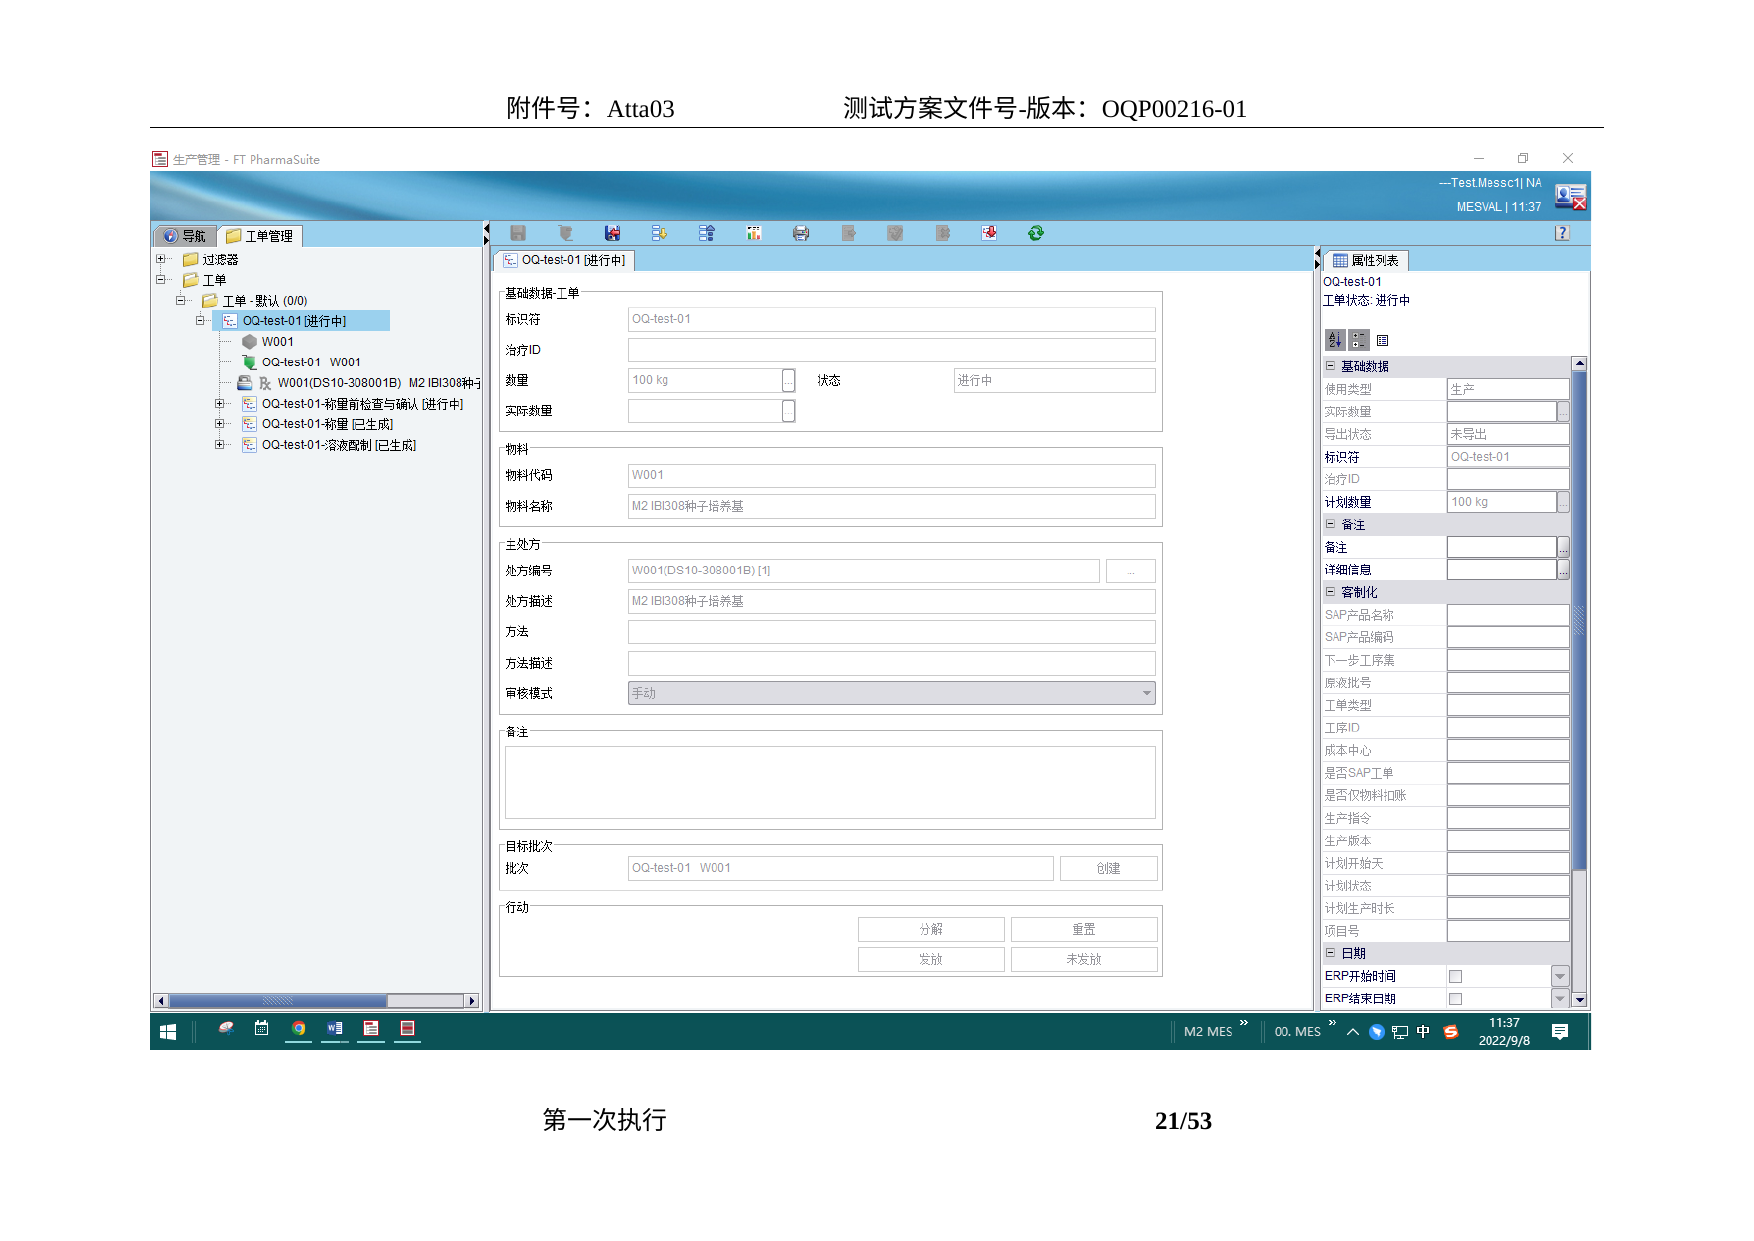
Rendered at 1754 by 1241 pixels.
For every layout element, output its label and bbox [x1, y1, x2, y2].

picture [150, 148, 1592, 1050]
